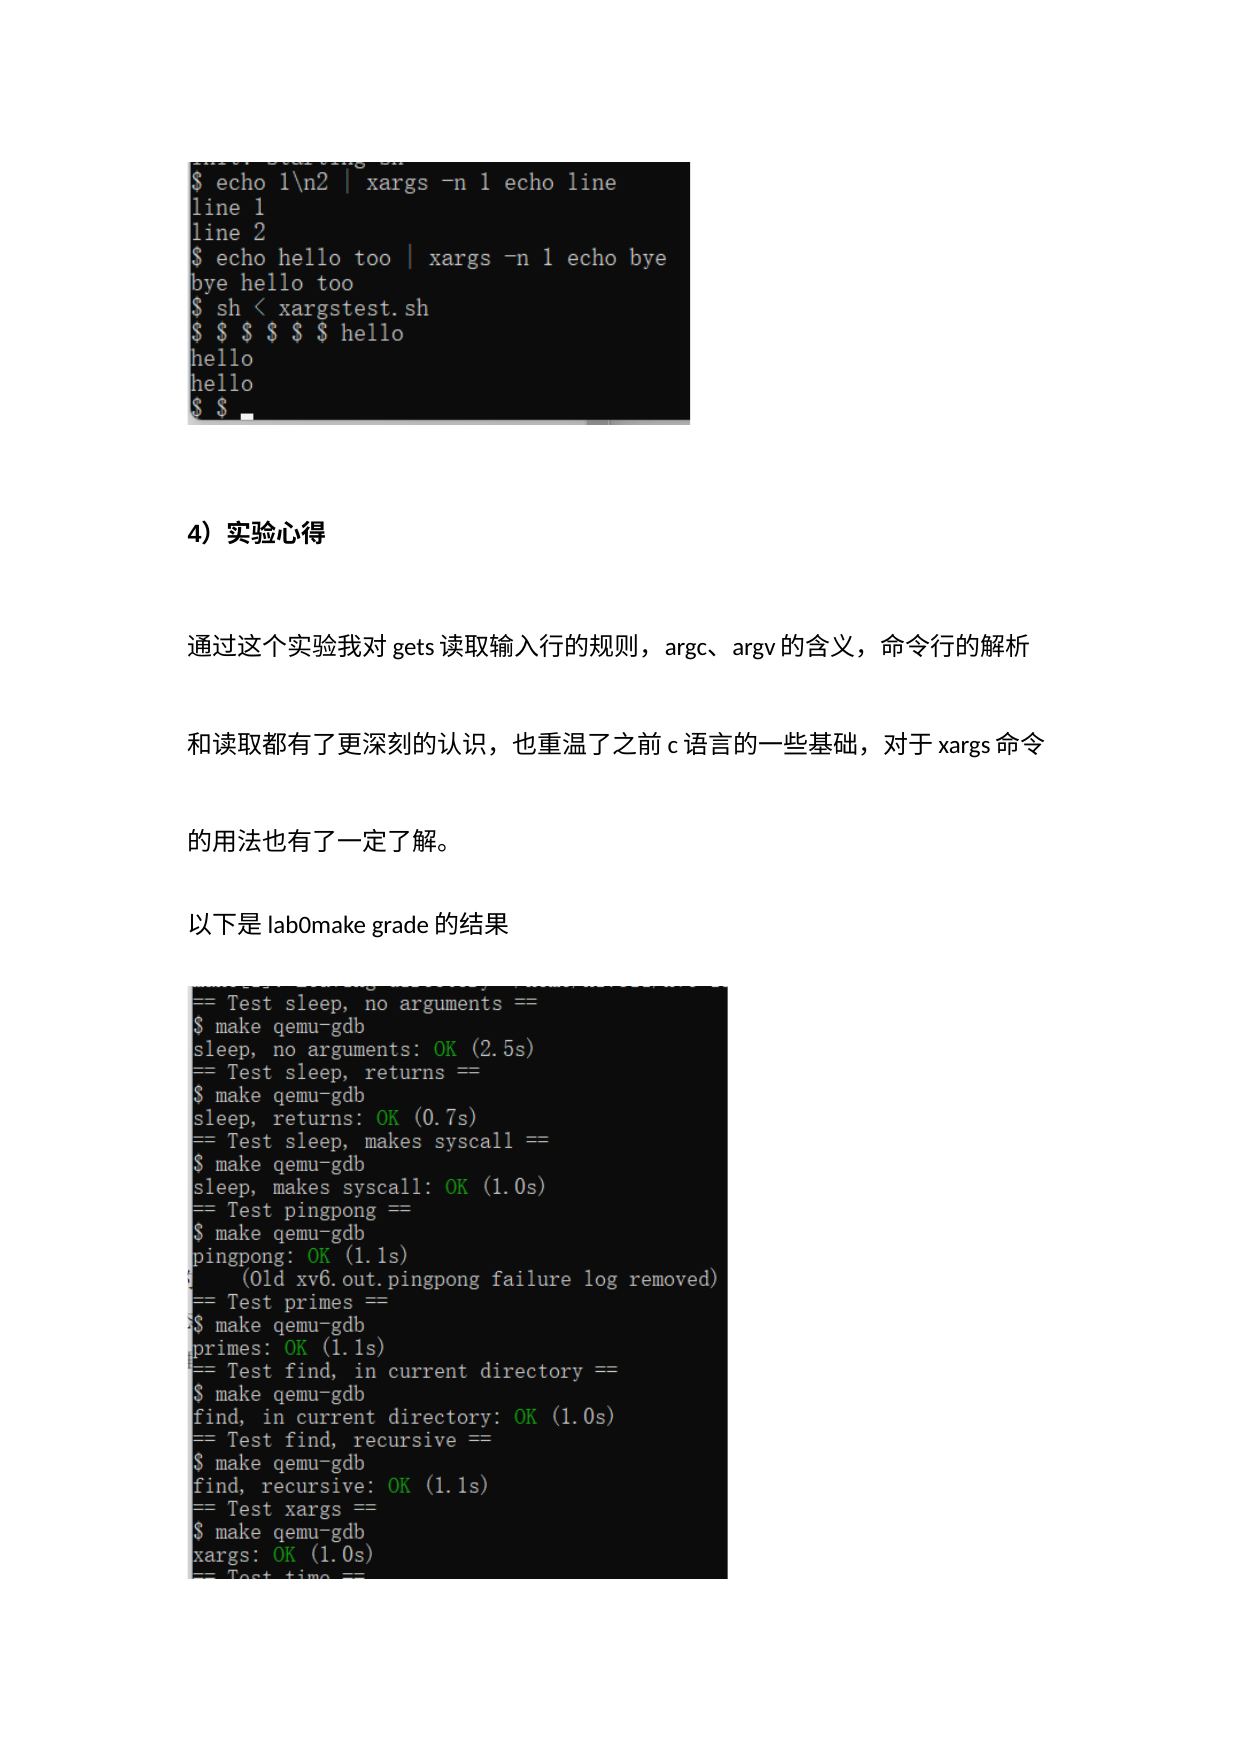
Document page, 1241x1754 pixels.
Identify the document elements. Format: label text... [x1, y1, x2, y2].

picture [187, 986, 728, 1579]
subtitle 实验心得 [187, 499, 1053, 564]
picture [187, 162, 690, 425]
text 通过这个实验我对gets读取输入行的规则，argc、argv的含义，命令行的解析和读取都有了更深刻的认识，也重温了之前c语言的一些基础，对于xargs命令的用法也有了一定了解。 [187, 612, 1053, 872]
text 以下是lab0make grade的结果 [187, 890, 1053, 955]
